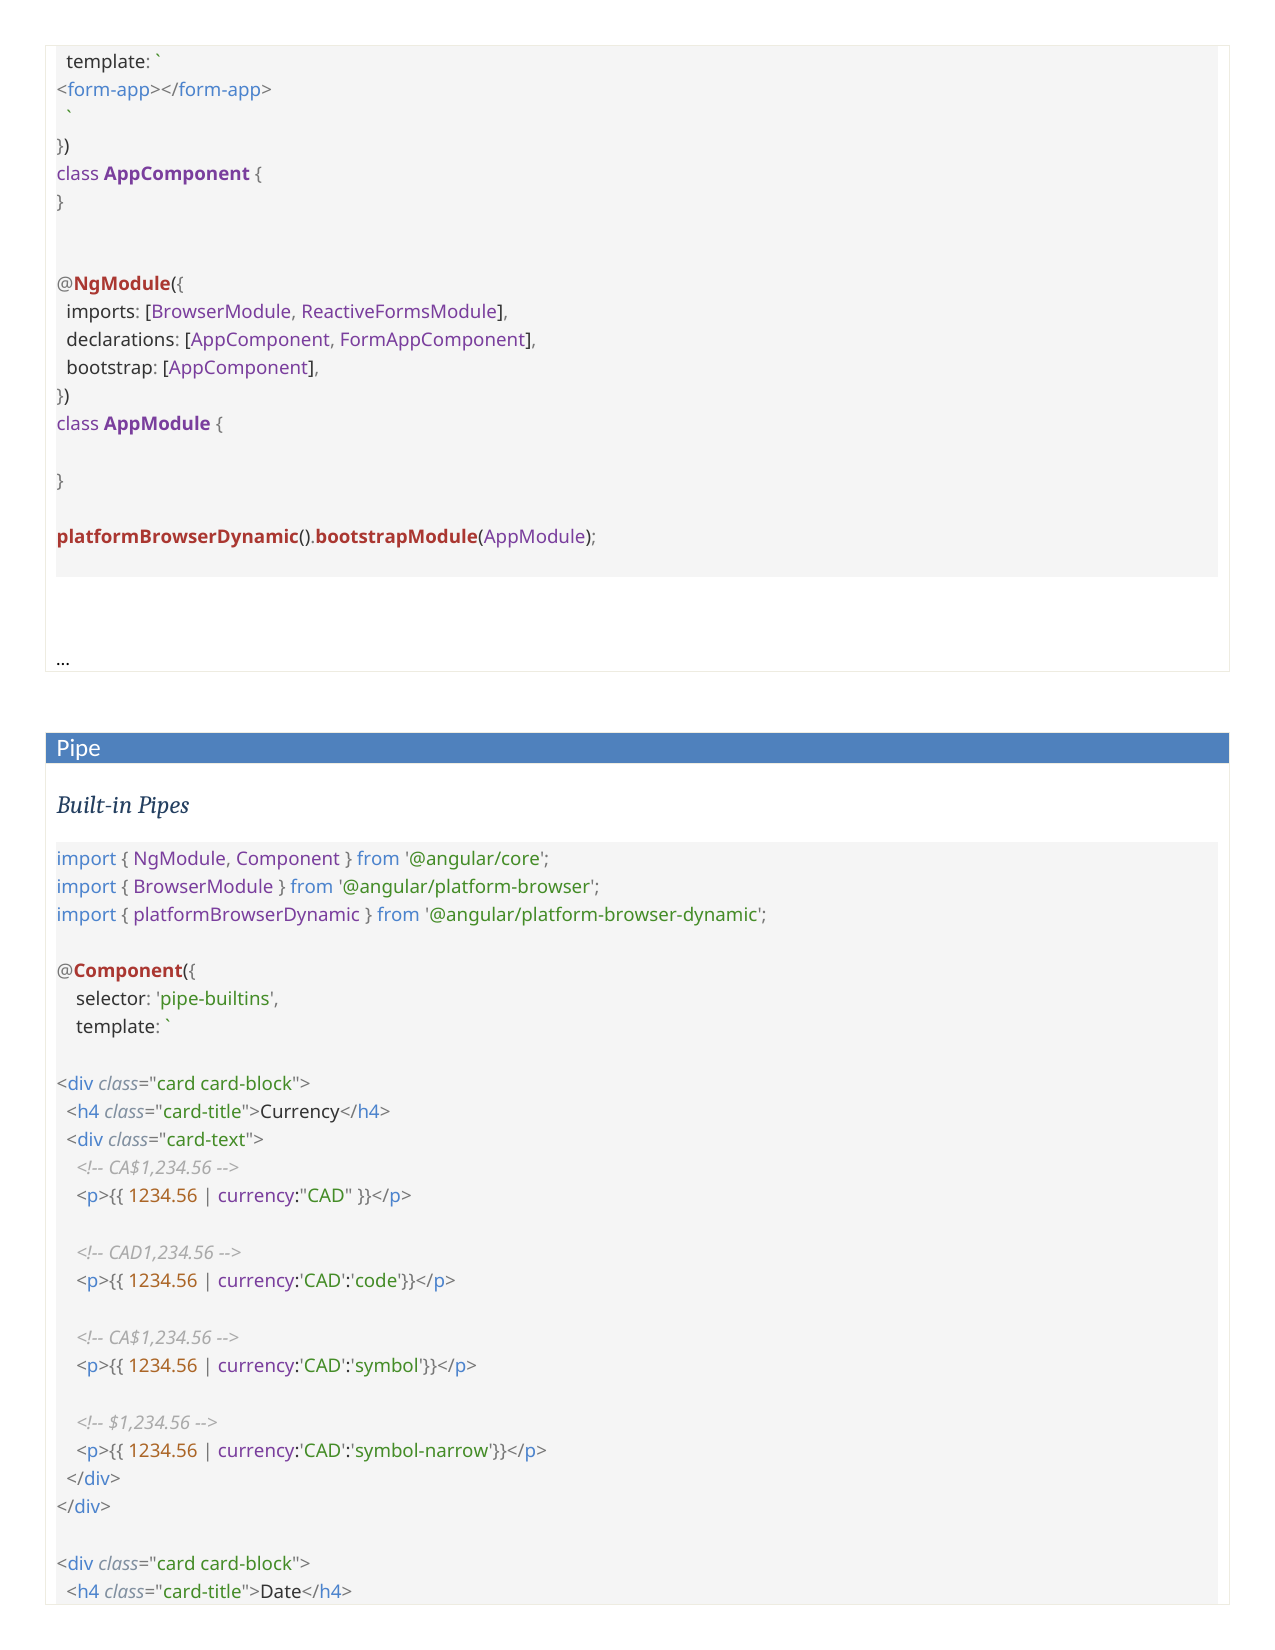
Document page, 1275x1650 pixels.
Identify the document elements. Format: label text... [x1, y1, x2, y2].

table_header Pipe [46, 733, 1229, 763]
